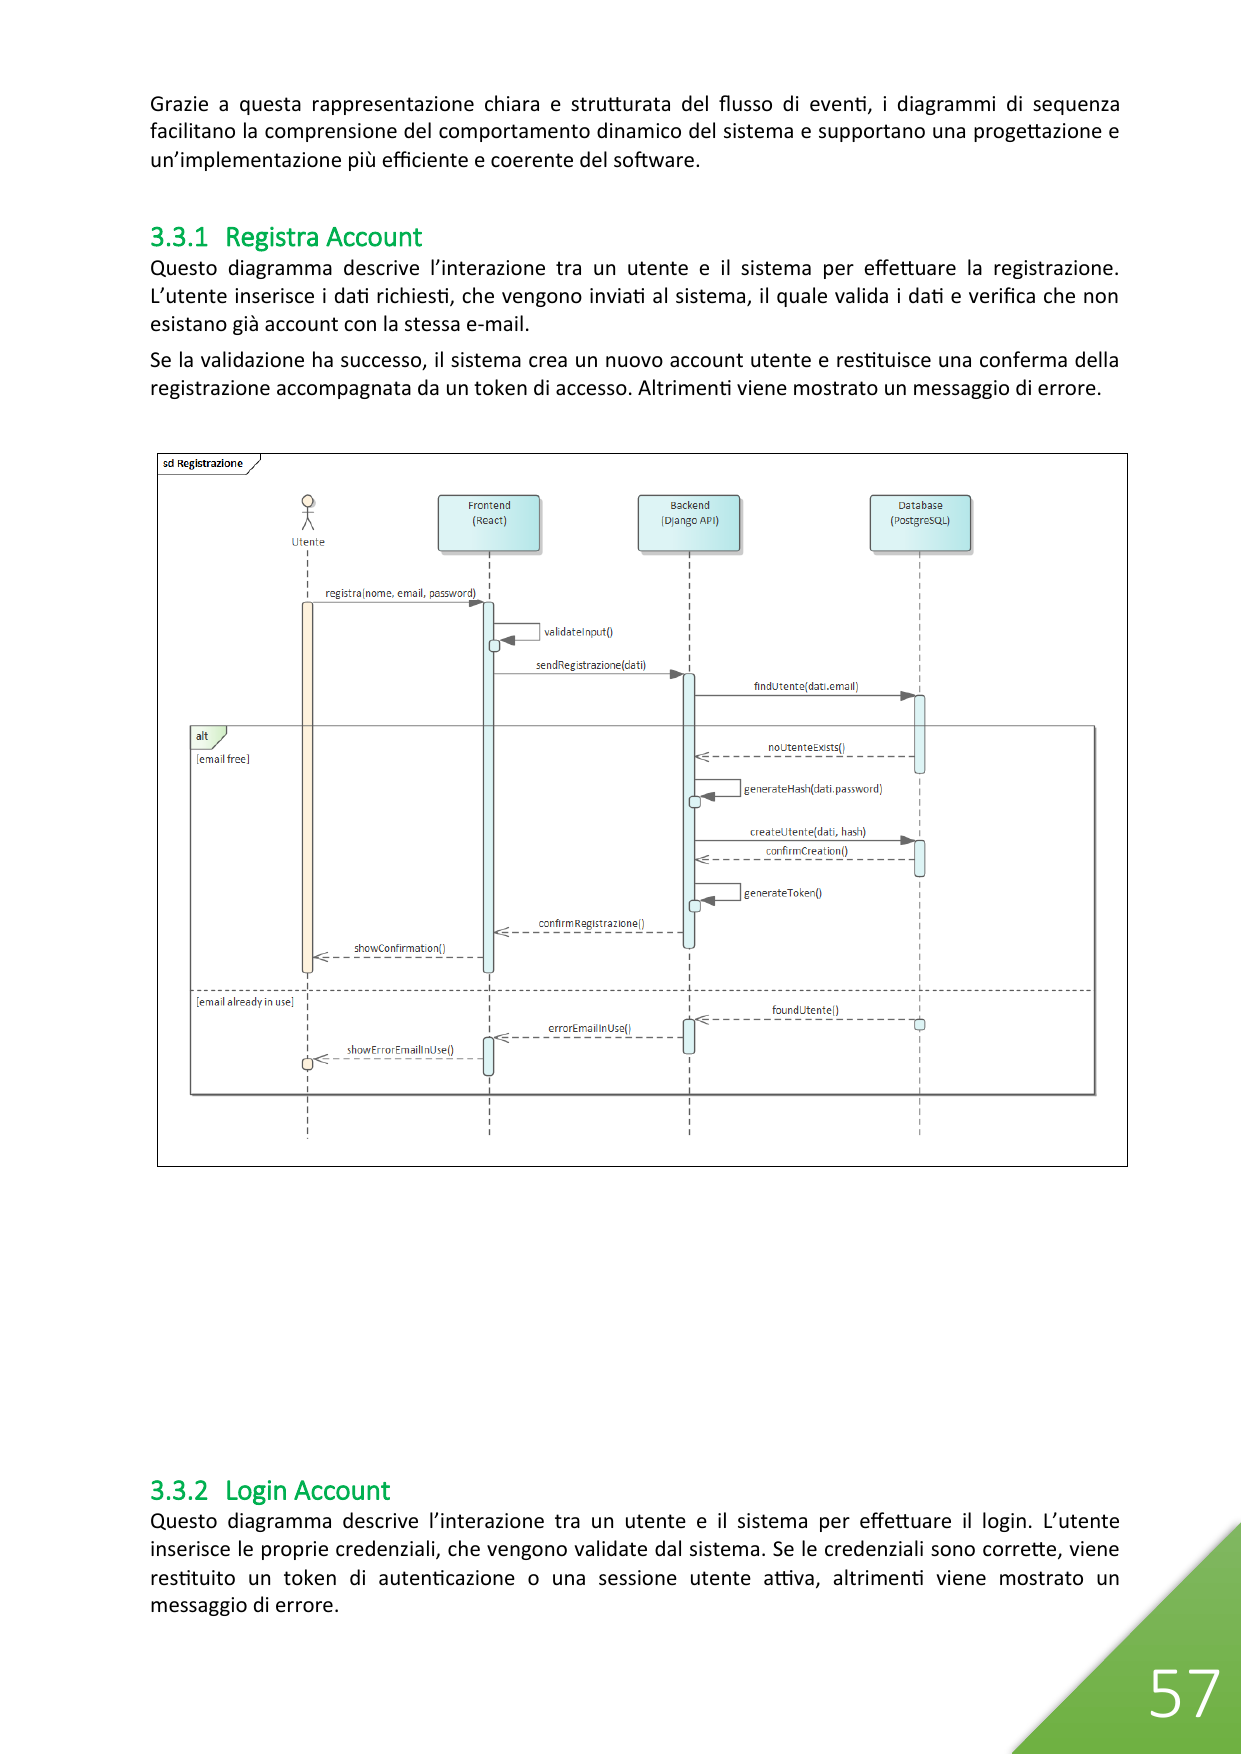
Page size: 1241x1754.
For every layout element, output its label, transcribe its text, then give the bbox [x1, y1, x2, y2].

text Grazie a questa rappresentazione chiara e strutturata del flusso di eventi, i diagrammi di sequenza facilitano la comprensione del comportamento dinamico del sistema e supportano una progettazione e un’implementazione più efficiente e coerente del software. [150, 89, 1122, 173]
text Questo diagramma descrive l’interazione tra un utente e il sistema per effettuare il login. L’utente inserisce le proprie credenziali, che vengono validate dal sistema. Se le credenziali sono corrette, viene restituito un token di autenticazione o una sessione utente attiva, altrimenti viene mostrato un messaggio di errore. [150, 1507, 1122, 1619]
text Questo diagramma descrive l’interazione tra un utente e il sistema per effettuare la registrazione. L’utente inserisce i dati richiesti, che vengono inviati al sistema, il quale valida i dati e verifica che non esistano già account con la stessa e-mail. [150, 253, 1122, 337]
picture [150, 446, 1133, 1172]
subtitle Login Account [150, 1471, 1122, 1507]
text Se la validazione ha successo, il sistema crea un nuovo account utente e restituisce una conferma della registrazione accompagnata da un token di accesso. Altrimenti viene mostrato un messaggio di errore. [150, 345, 1122, 401]
subtitle Registra Account [150, 217, 1122, 253]
